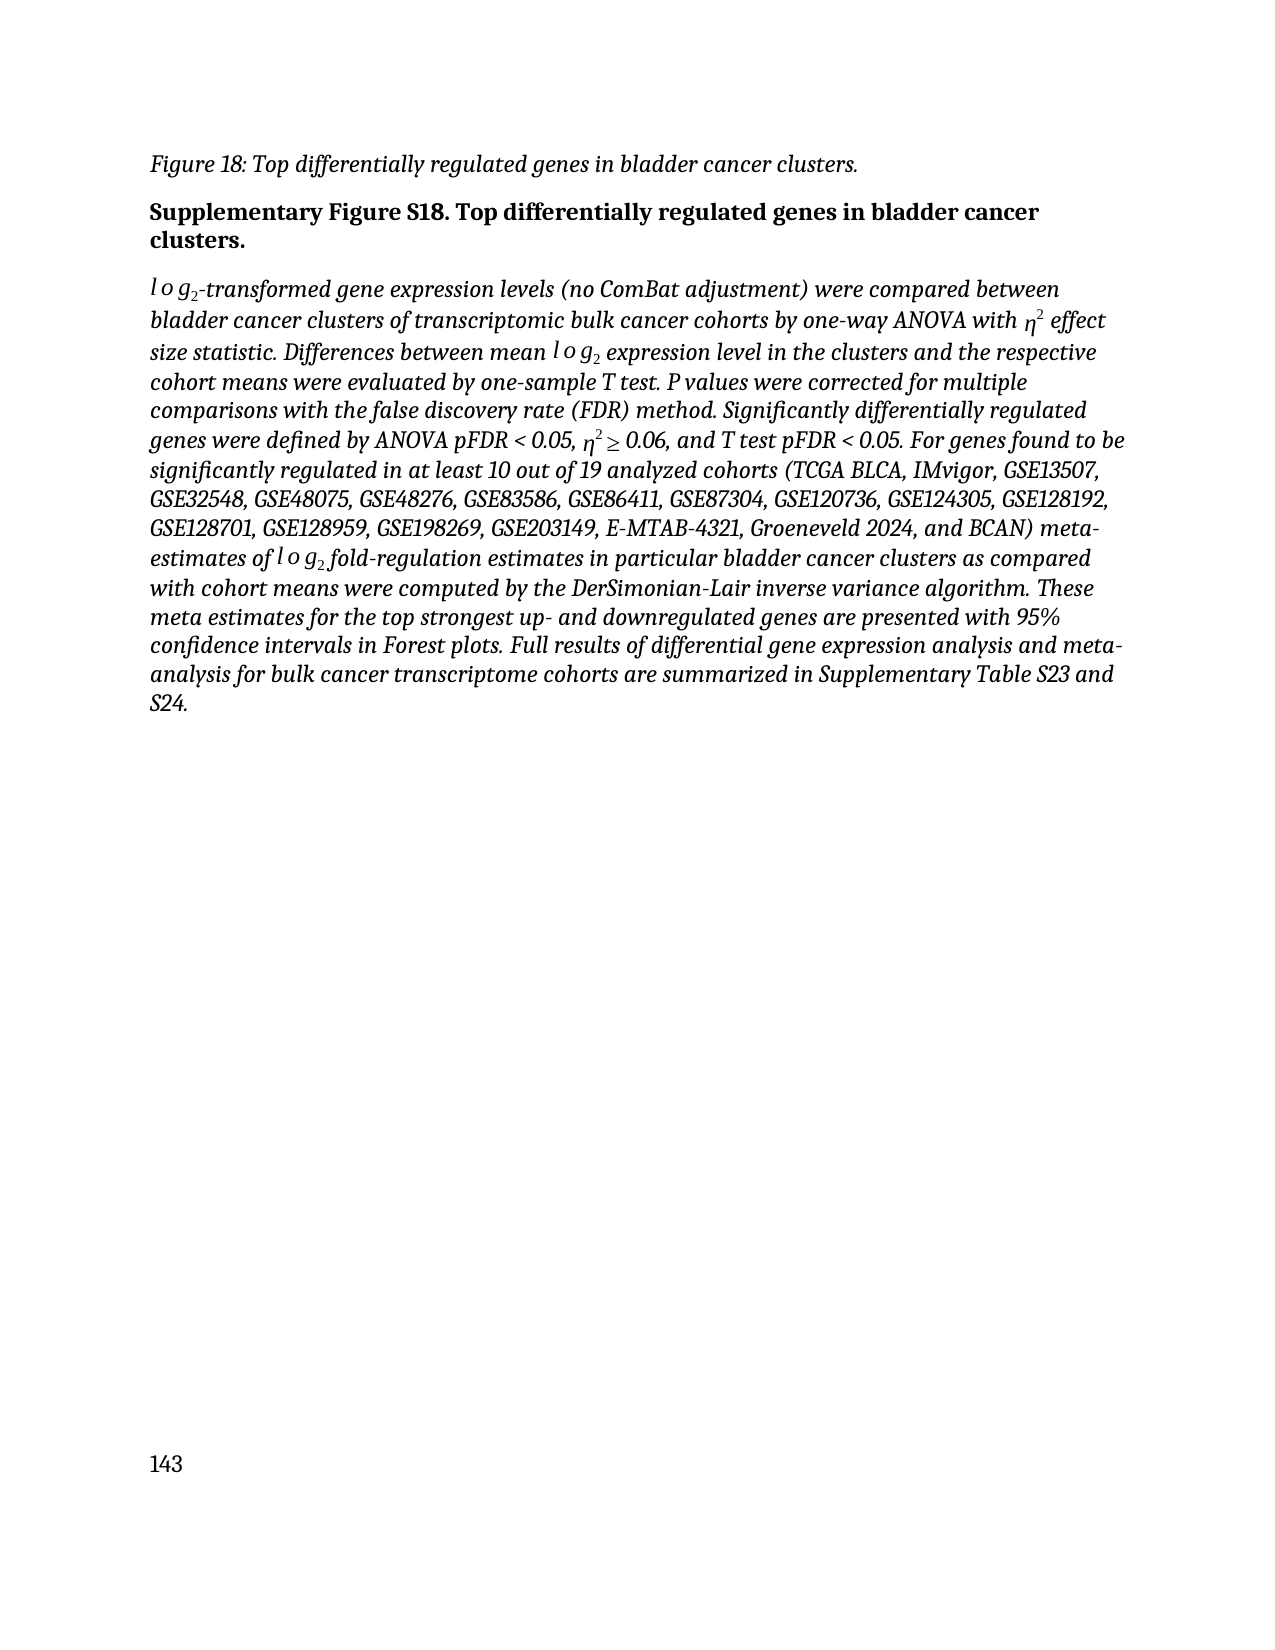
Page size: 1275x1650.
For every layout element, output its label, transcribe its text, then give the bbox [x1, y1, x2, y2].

text Supplementary Figure S18. Top differentially regulated genes in bladder cancer clusters. [150, 197, 1125, 255]
text Figure 18: Top differentially regulated genes in bladder cancer clusters. [150, 150, 1125, 179]
text -transformed gene expression levels (no ComBat adjustment) were compared between bladder cancer clusters of transcriptomic bulk cancer cohorts by one-way ANOVA with effect size statistic. Differences between mean expression level in the clusters and the respective cohort means were evaluated by one-sample T test. P values were corrected for multiple comparisons with the false discovery rate (FDR) method. Significantly differentially regulated genes were defined by ANOVA pFDR < 0.05, 0.06, and T test pFDR < 0.05. For genes found to be significantly regulated in at least 10 out of 19 analyzed cohorts (TCGA BLCA, IMvigor, GSE13507, GSE32548, GSE48075, GSE48276, GSE83586, GSE86411, GSE87304, GSE120736, GSE124305, GSE128192, GSE128701, GSE128959, GSE198269, GSE203149, E-MTAB-4321, Groeneveld 2024, and BCAN) meta-estimates of fold-regulation estimates in particular bladder cancer clusters as compared with cohort means were computed by the DerSimonian-Lair inverse variance algorithm. These meta estimates for the top strongest up- and downregulated genes are presented with 95% confidence intervals in Forest plots. Full results of differential gene expression analysis and meta-analysis for bulk cancer transcriptome cohorts are summarized in Supplementary Table S23 and S24. [150, 274, 1125, 718]
